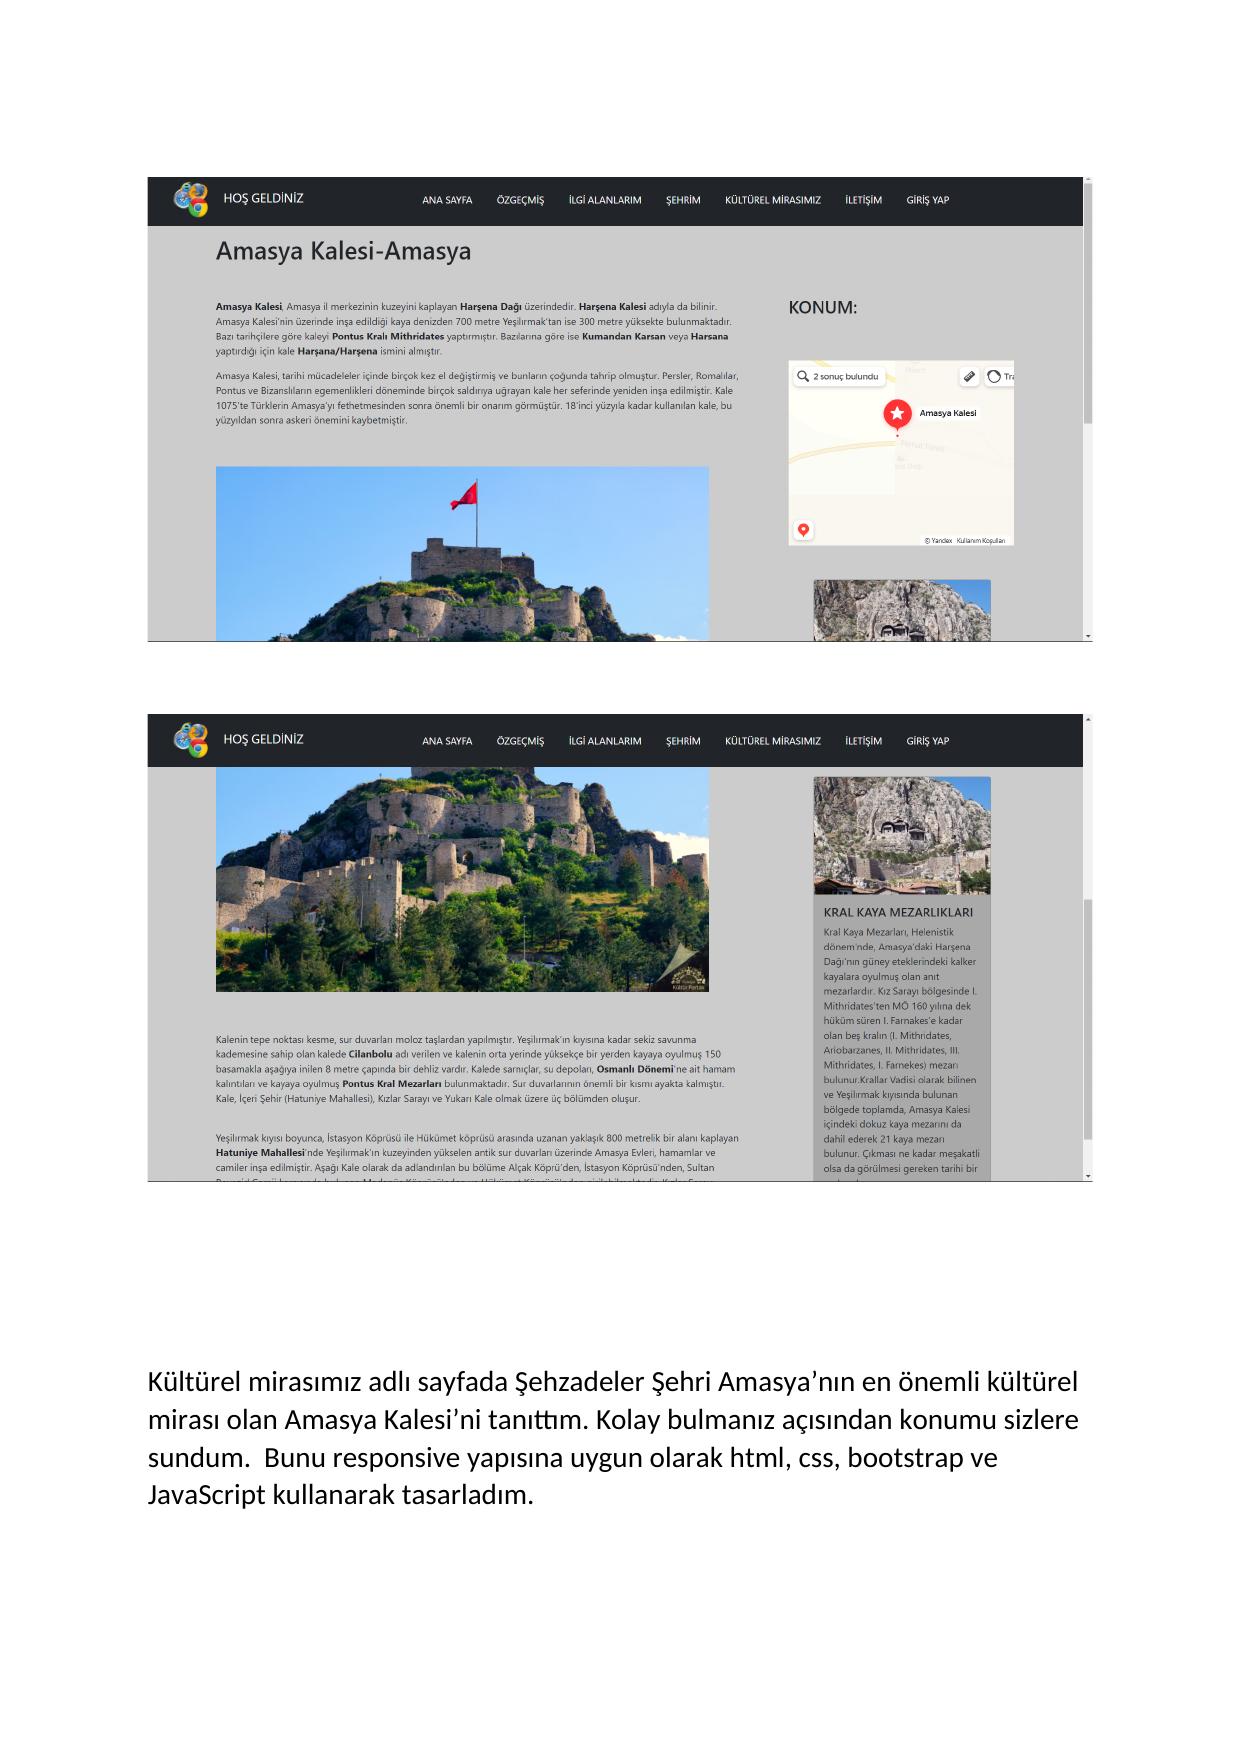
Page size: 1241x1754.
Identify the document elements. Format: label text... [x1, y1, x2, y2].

text Kültürel mirasımız adlı sayfada Şehzadeler Şehri Amasya’nın en önemli kültürel mirası olan Amasya Kalesi’ni tanıttım. Kolay bulmanız açısından konumu sizlere sundum. Bunu responsive yapısına uygun olarak html, css, bootstrap ve JavaScript kullanarak tasarladım. [148, 1363, 1093, 1512]
picture [147, 714, 1093, 1182]
picture [147, 177, 1093, 642]
